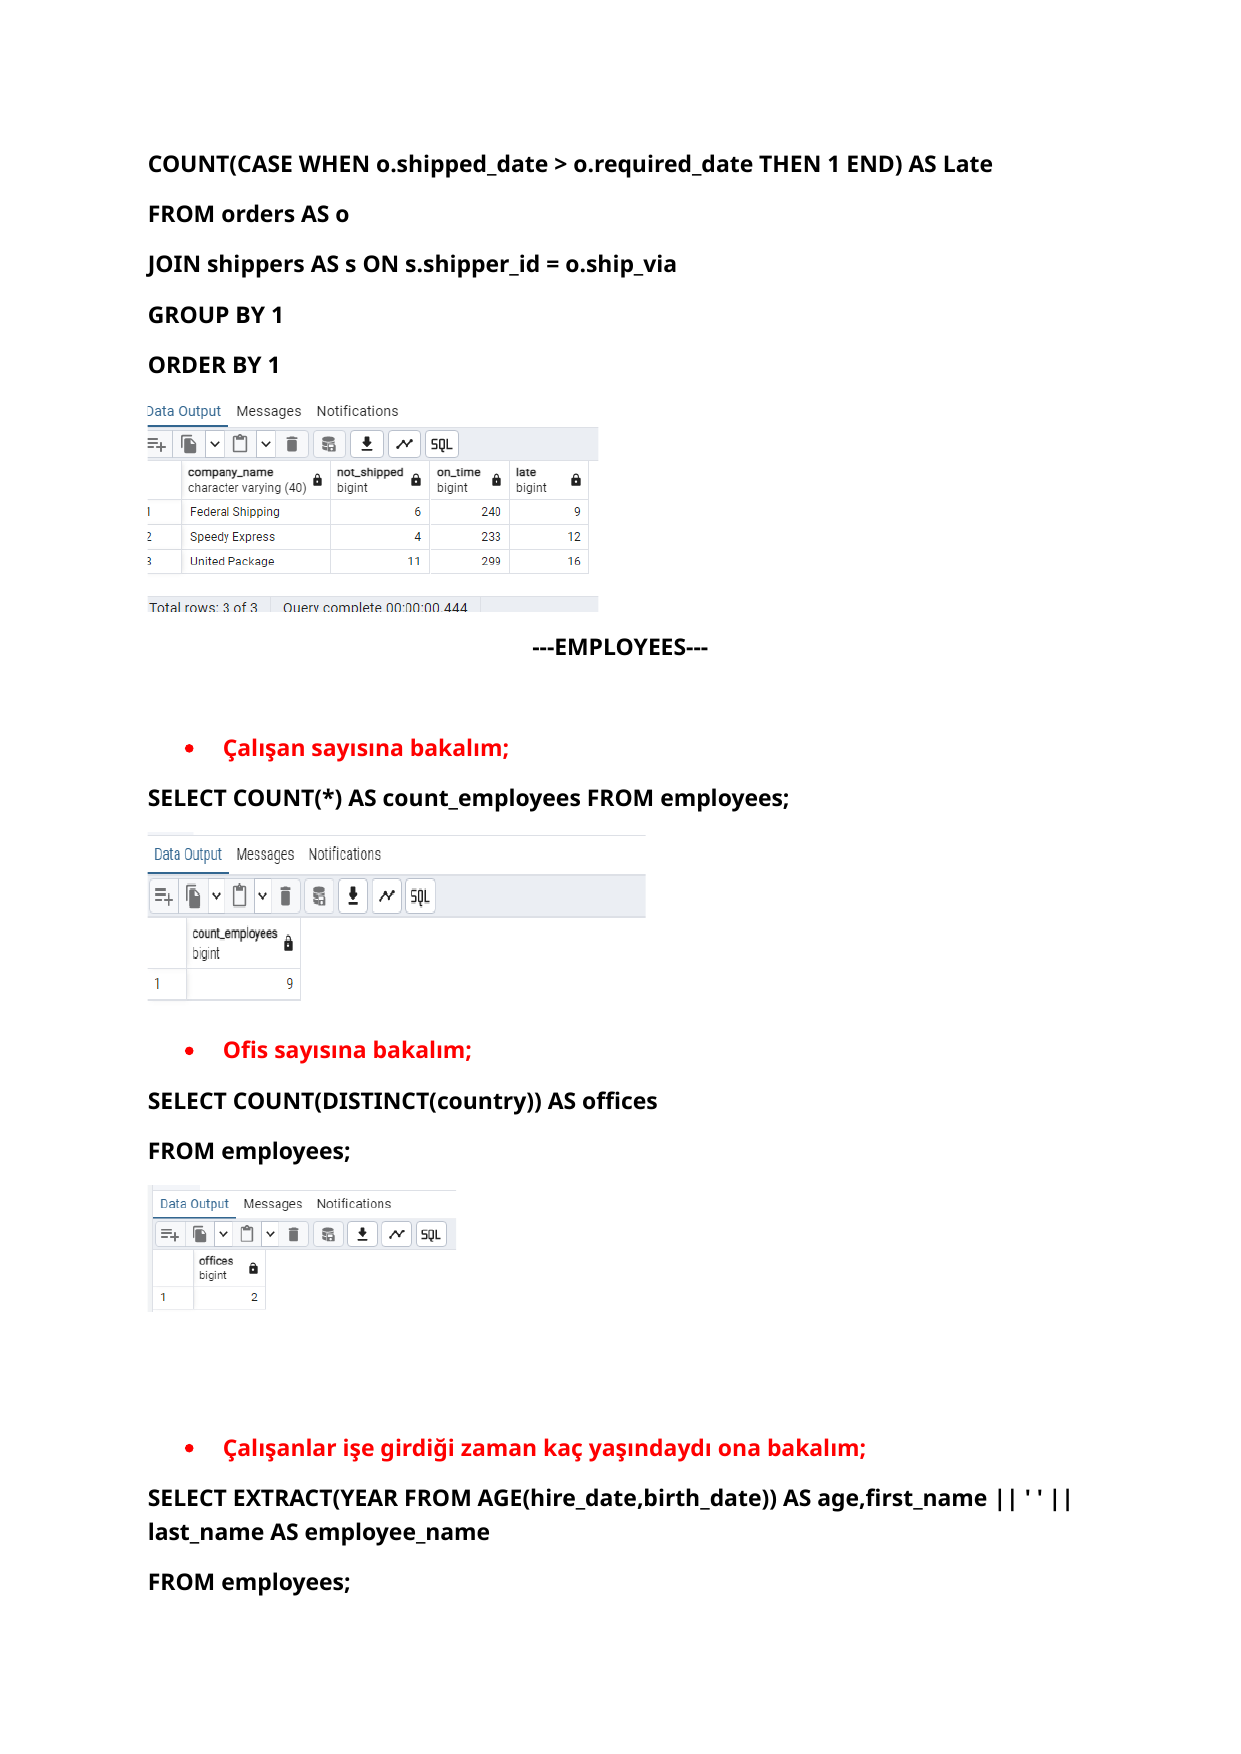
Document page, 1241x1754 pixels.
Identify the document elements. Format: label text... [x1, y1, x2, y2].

list Çalışan sayısına bakalım; [185, 732, 1093, 763]
text SELECT EXTRACT(YEAR FROM AGE(hire_date,birth_date)) AS age,first_name || ' ' || last_name AS employee_name [148, 1482, 1093, 1547]
text GROUP BY 1 [148, 299, 1093, 330]
text SELECT COUNT(DISTINCT(country)) AS offices [148, 1085, 1093, 1116]
text FROM employees; [148, 1566, 1093, 1597]
list Ofis sayısına bakalım; [185, 1034, 1093, 1066]
text SELECT COUNT(*) AS count_employees FROM employees; [148, 782, 1093, 814]
text ORDER BY 1 [148, 349, 1093, 381]
text FROM employees; [148, 1135, 1093, 1167]
text FROM orders AS o [148, 198, 1093, 229]
text JOIN shippers AS s ON s.shipper_id = o.ship_via [148, 248, 1093, 280]
text COUNT(CASE WHEN o.shipped_date > o.required_date THEN 1 END) AS Late [148, 148, 1093, 179]
picture [147, 399, 599, 612]
picture [147, 1185, 457, 1312]
picture [147, 832, 646, 1016]
list Çalışanlar işe girdiği zaman kaç yaşındaydı ona bakalım; [185, 1432, 1093, 1463]
text ---EMPLOYEES--- [148, 631, 1093, 662]
